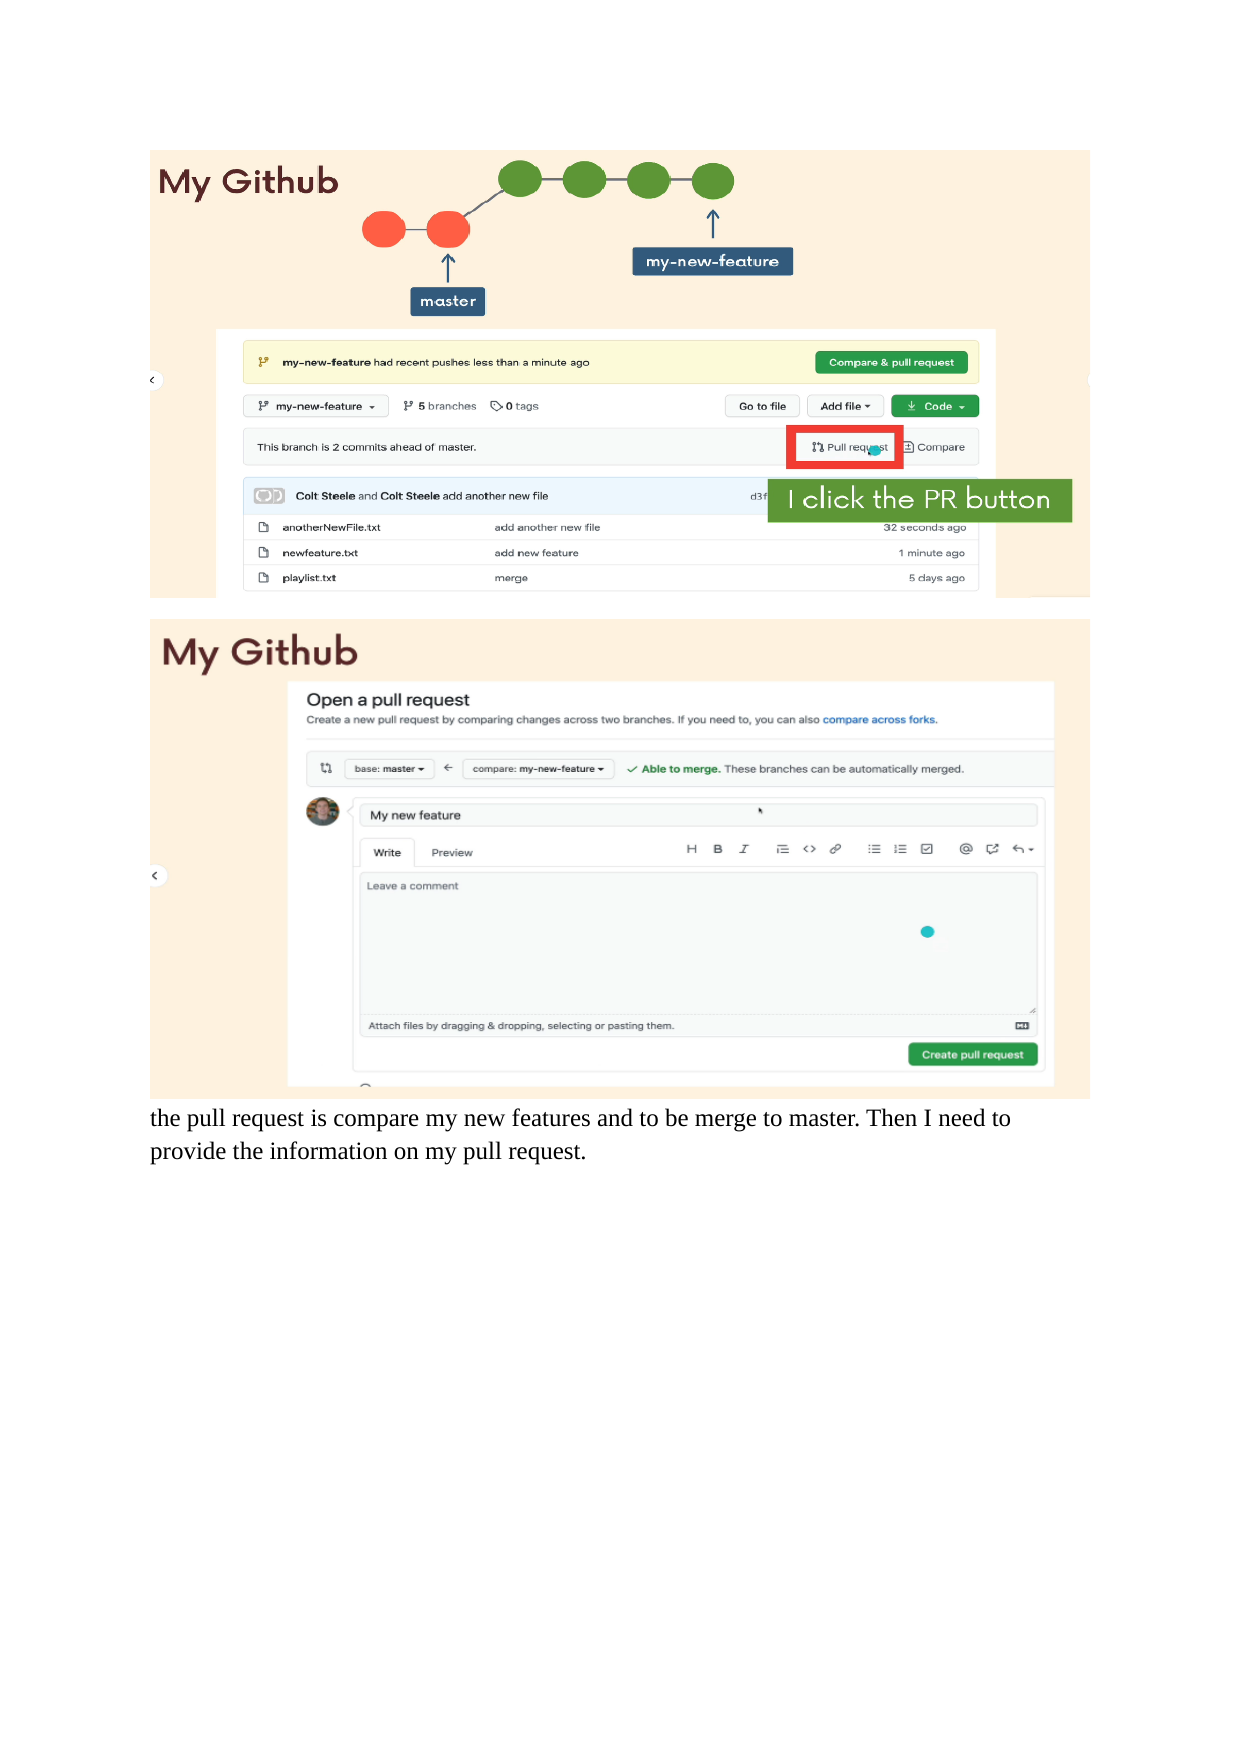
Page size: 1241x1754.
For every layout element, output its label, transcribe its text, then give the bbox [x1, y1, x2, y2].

picture [150, 619, 1091, 1099]
text the pull request is compare my new features and to be merge to master. Then I need to provide the information on my pull request. [150, 1099, 1090, 1164]
picture [150, 150, 1091, 598]
